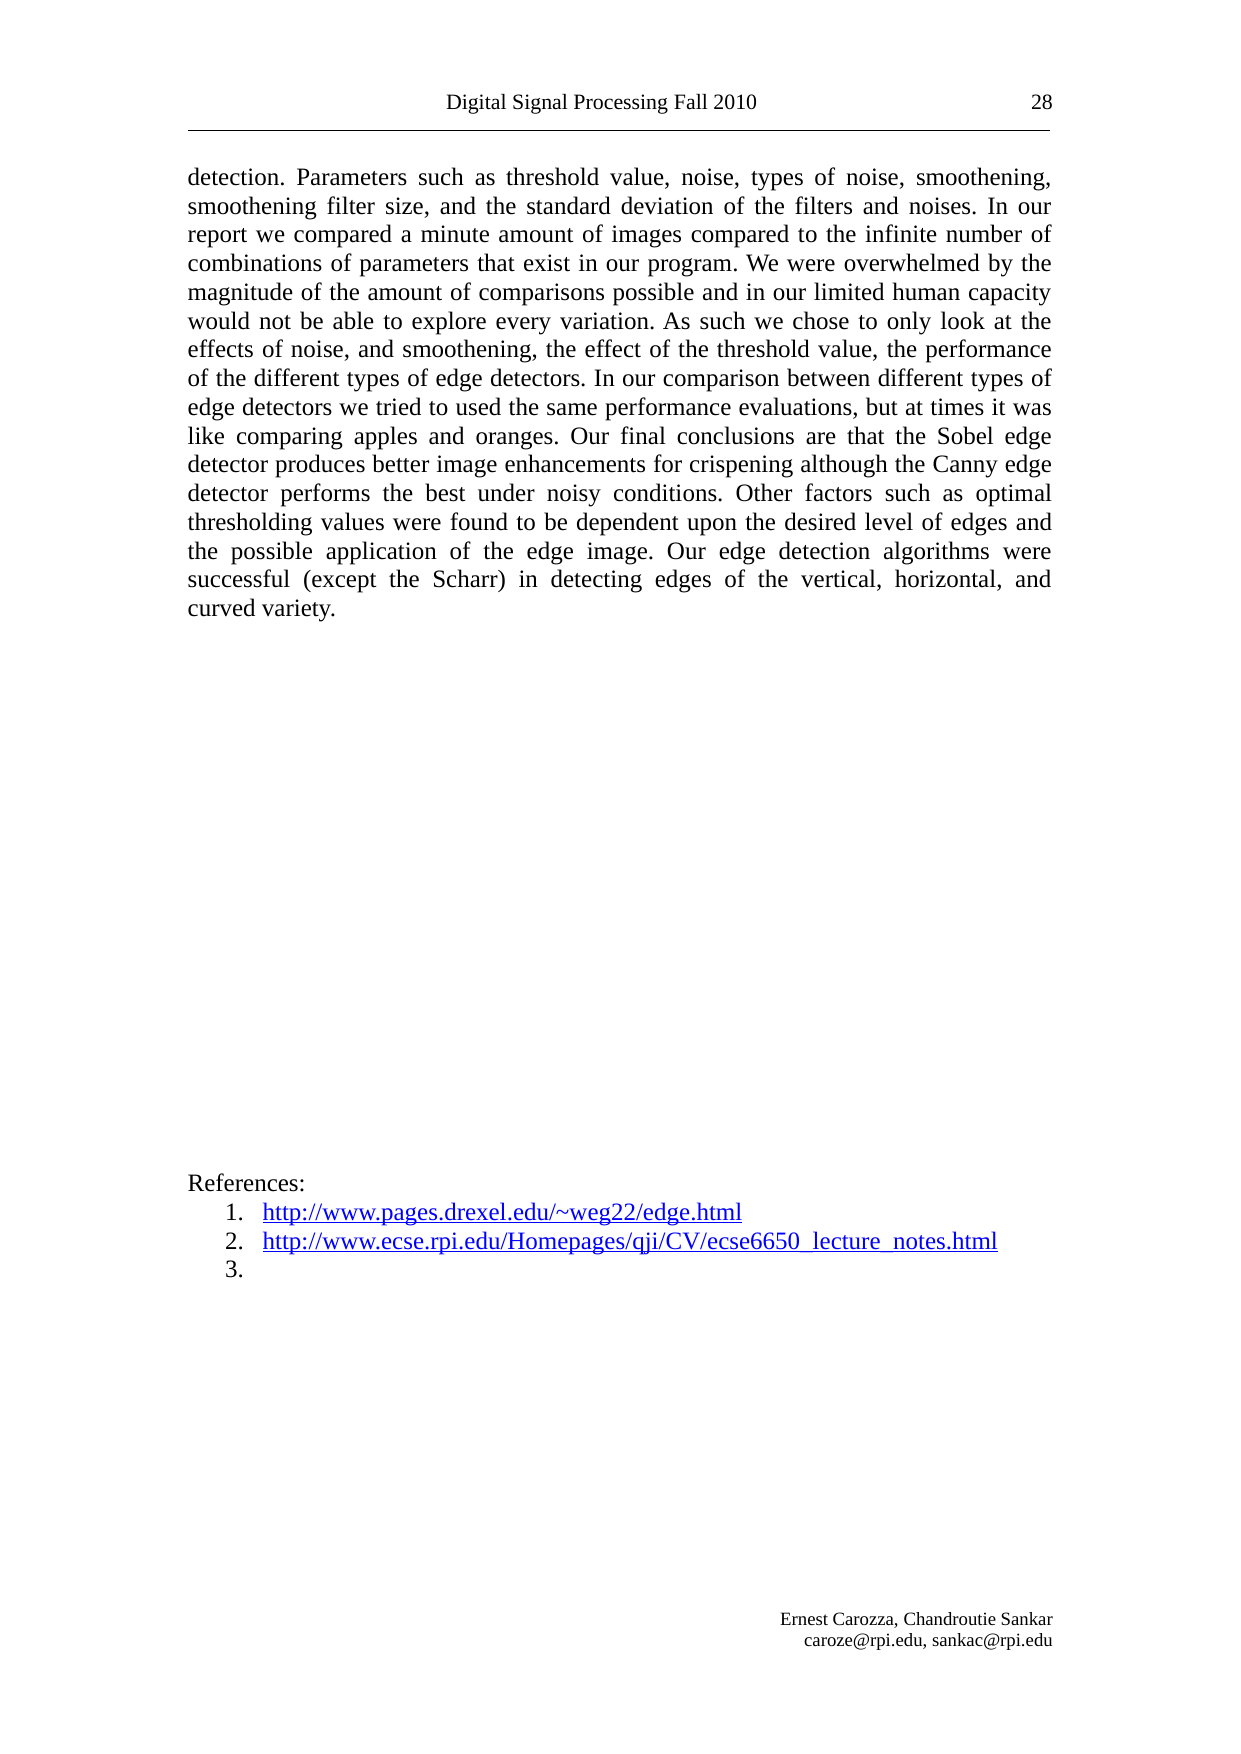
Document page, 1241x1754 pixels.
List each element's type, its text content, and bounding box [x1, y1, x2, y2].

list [187, 162, 1053, 622]
list http://www.ecse.rpi.edu/Homepages/qji/CV/ecse6650_lecture_notes.html [225, 1226, 1053, 1254]
list References: [187, 1168, 1053, 1197]
list http://www.pages.drexel.edu/~weg22/edge.html [225, 1197, 1053, 1226]
